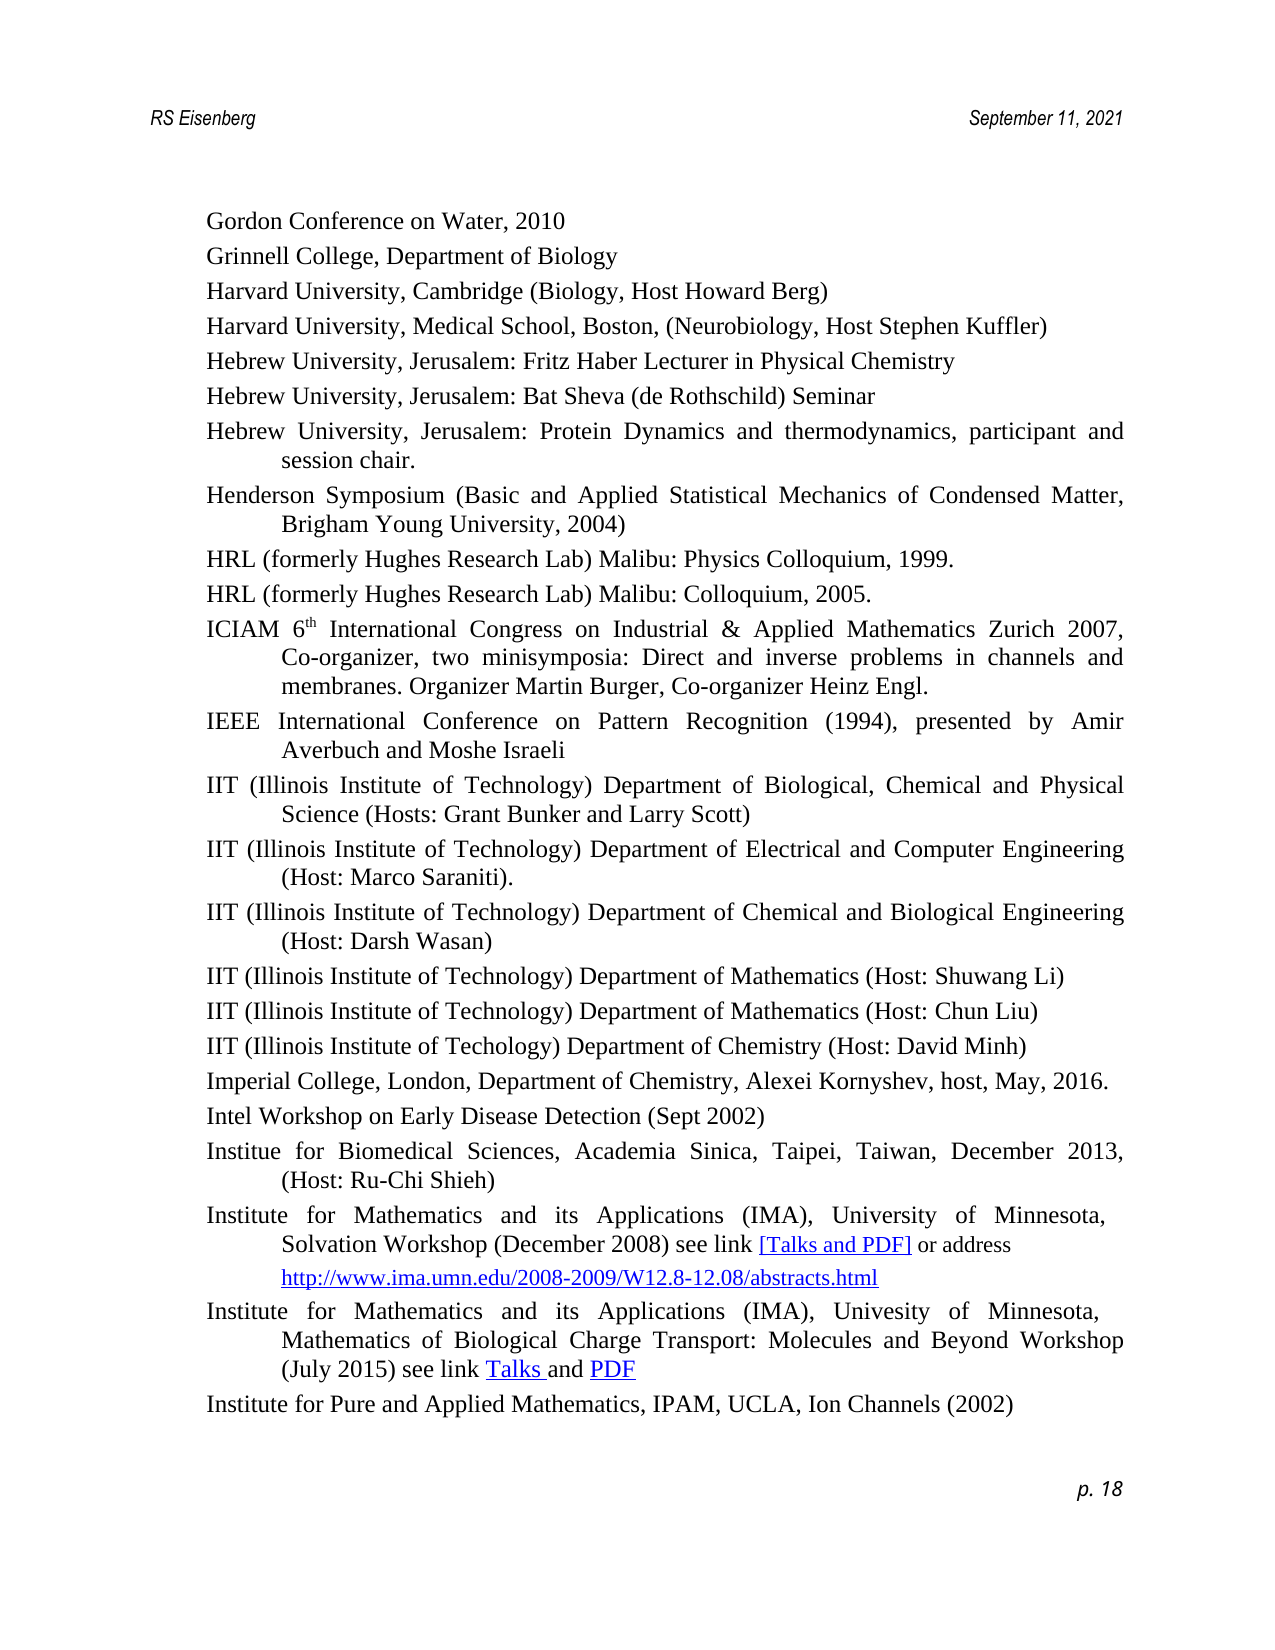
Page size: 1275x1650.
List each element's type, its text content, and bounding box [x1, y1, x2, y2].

text Institue for Biomedical Sciences, Academia Sinica, Taipei, Taiwan, December 2013, (Host: Ru-Chi Shieh) [206, 1136, 1125, 1194]
text IIT (Illinois Institute of Techology) Department of Chemistry (Host: David Minh) [206, 1031, 1125, 1060]
text IEEE International Conference on Pattern Recognition (1994), presented by Amir Averbuch and Moshe Israeli [206, 706, 1125, 764]
text Hebrew University, Jerusalem: Bat Sheva (de Rothschild) Seminar [206, 381, 1125, 410]
text IIT (Illinois Institute of Technology) Department of Mathematics (Host: Shuwang Li) [206, 961, 1125, 990]
text HRL (formerly Hughes Research Lab) Malibu: Physics Colloquium, 1999. [206, 544, 1125, 572]
text IIT (Illinois Institute of Technology) Department of Chemical and Biological Engineering (Host: Darsh Wasan) [206, 897, 1125, 955]
text IIT (Illinois Institute of Technology) Department of Mathematics (Host: Chun Liu) [206, 996, 1125, 1025]
text Harvard University, Cambridge (Biology, Host Howard Berg) [206, 276, 1125, 305]
text Hebrew University, Jerusalem: Protein Dynamics and thermodynamics, participant and session chair. [206, 416, 1125, 474]
text IIT (Illinois Institute of Technology) Department of Biological, Chemical and Physical Science (Hosts: Grant Bunker and Larry Scott) [206, 770, 1125, 827]
text http://www.ima.umn.edu/2008-2009/W12.8-12.08/abstracts.html [281, 1264, 1125, 1290]
text Gordon Conference on Water, 2010 [206, 206, 1125, 235]
text HRL (formerly Hughes Research Lab) Malibu: Colloquium, 2005. [206, 579, 1125, 607]
text Imperial College, London, Department of Chemistry, Alexei Kornyshev, host, May, 2016. [206, 1066, 1125, 1095]
text Institute for Pure and Applied Mathematics, IPAM, UCLA, Ion Channels (2002) [206, 1389, 1125, 1418]
text Harvard University, Medical School, Boston, (Neurobiology, Host Stephen Kuffler) [206, 311, 1125, 340]
text Institute for Mathematics and its Applications (IMA), Univesity of Minnesota, Mathematics of Biological Charge Transport: Molecules and Beyond Workshop (July 2015) see link Talks and PDF [206, 1296, 1125, 1383]
text Institute for Mathematics and its Applications (IMA), University of Minnesota, Solvation Workshop (December 2008) see link [Talks and PDF] or address [206, 1200, 1125, 1257]
text IIT (Illinois Institute of Technology) Department of Electrical and Computer Engineering (Host: Marco Saraniti). [206, 834, 1125, 891]
text Henderson Symposium (Basic and Applied Statistical Mechanics of Condensed Matter, Brigham Young University, 2004) [206, 480, 1125, 537]
text Grinnell College, Department of Biology [206, 241, 1125, 270]
text Intel Workshop on Early Disease Detection (Sept 2002) [206, 1101, 1125, 1130]
text ICIAM 6th International Congress on Industrial & Applied Mathematics Zurich 2007, Co-organizer, two minisymposia: Direct and inverse problems in channels and membranes. Organizer Martin Burger, Co-organizer Heinz Engl. [206, 614, 1125, 700]
text Hebrew University, Jerusalem: Fritz Haber Lecturer in Physical Chemistry [206, 346, 1125, 375]
